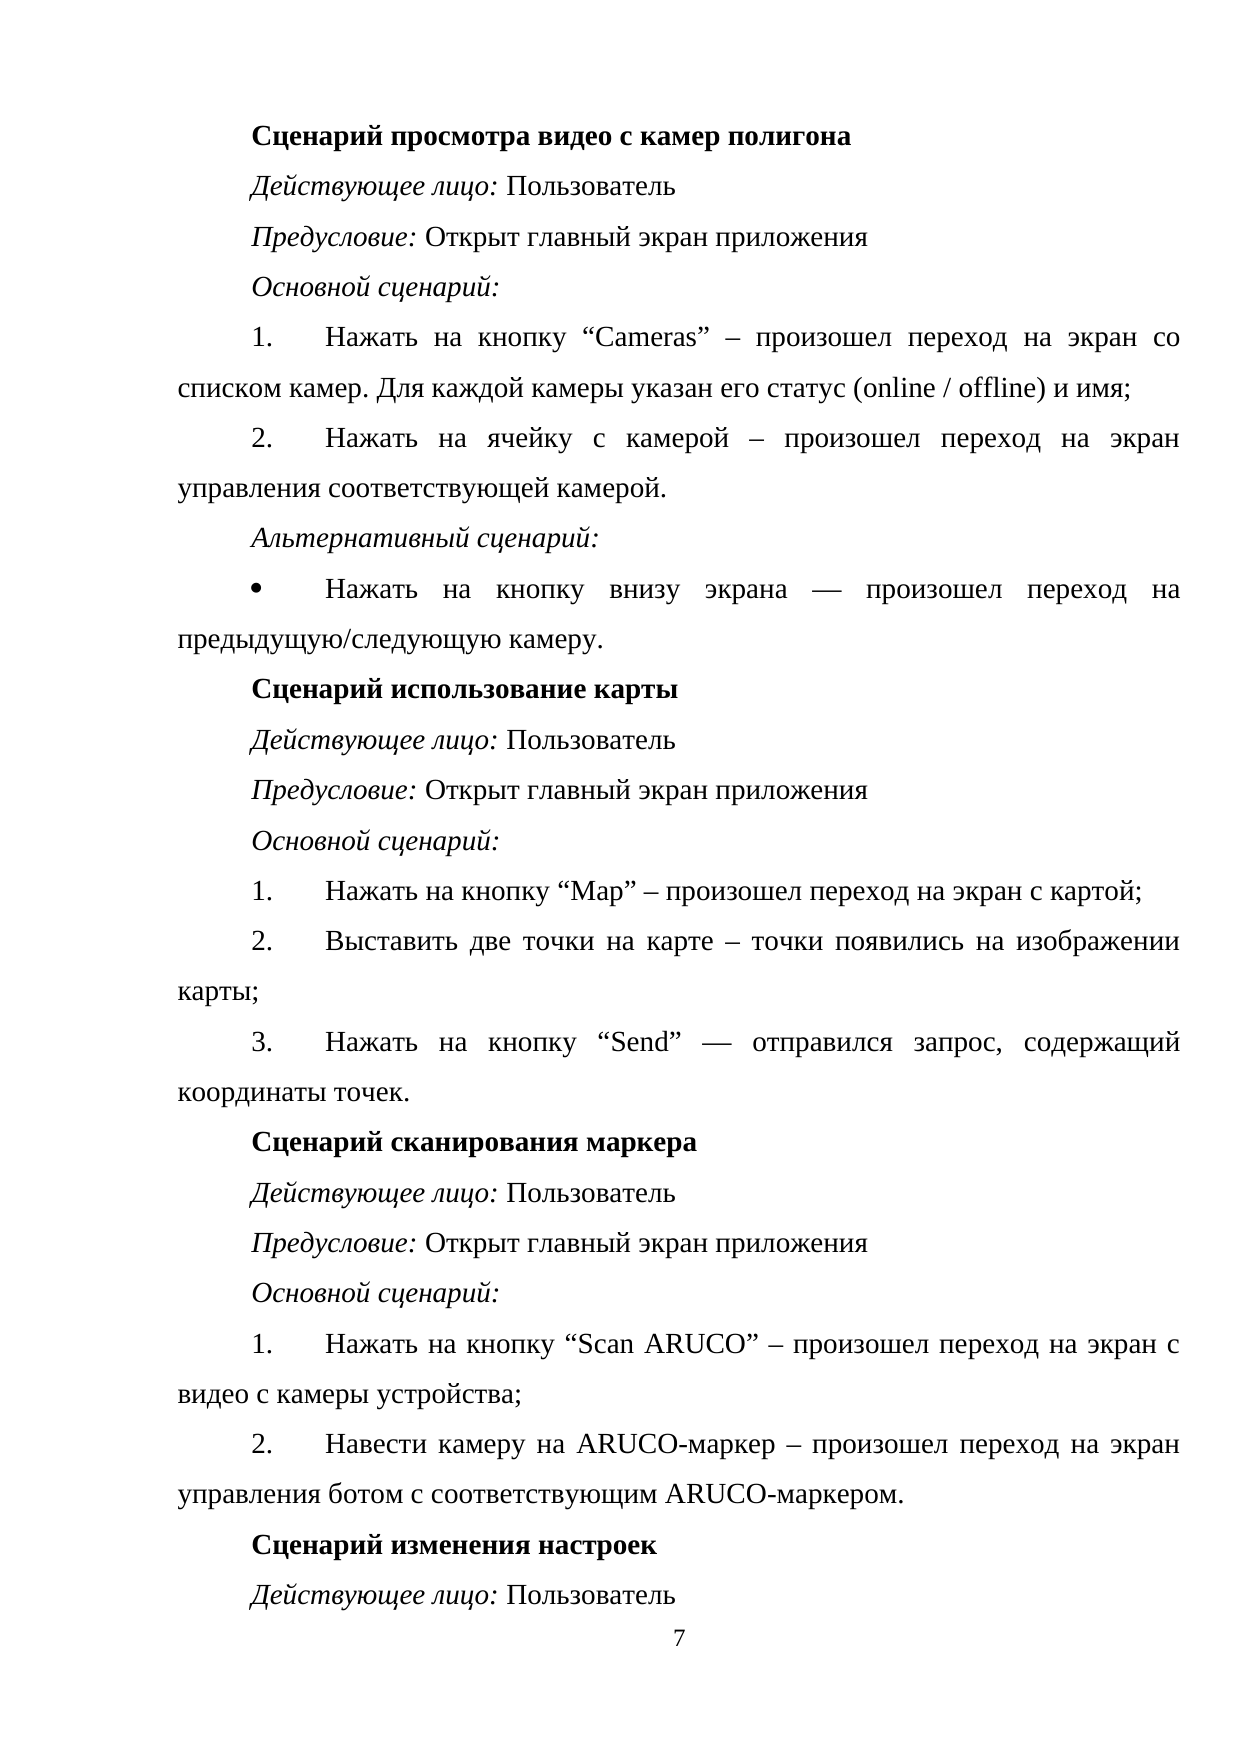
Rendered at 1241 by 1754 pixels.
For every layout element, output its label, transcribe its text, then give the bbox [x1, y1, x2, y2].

list Нажать на ячейку с камерой – произошел переход на экран управления соответствующей камерой. [177, 420, 1181, 504]
list Навести камеру на ARUCO-маркер – произошел переход на экран управления ботом с соответствующим ARUCO-маркером. [177, 1426, 1181, 1510]
list Действующее лицо: Пользователь [251, 168, 1181, 202]
list Действующее лицо: Пользователь [251, 722, 1181, 756]
list Нажать на кнопку “Scan ARUCO” – произошел переход на экран с видео с камеры устройства; [177, 1326, 1181, 1409]
list Альтернативный сценарий: [251, 521, 1181, 554]
list Нажать на кнопку “Map” – произошел переход на экран с картой; [177, 873, 1181, 906]
subtitle Сценарий сканирования маркера [177, 1124, 1181, 1158]
list Предусловие: Открыт главный экран приложения [251, 772, 1181, 806]
list Предусловие: Открыт главный экран приложения [251, 219, 1181, 252]
list Нажать на кнопку внизу экрана — произошел переход на предыдущую/следующую камеру. [177, 571, 1181, 655]
subtitle Сценарий изменения настроек [177, 1527, 1181, 1561]
list Действующее лицо: Пользователь [251, 1577, 1181, 1611]
list Выставить две точки на карте – точки появились на изображении карты; [177, 923, 1181, 1007]
list Нажать на кнопку “Send” — отправился запрос, содержащий координаты точек. [177, 1024, 1181, 1108]
subtitle Сценарий просмотра видео с камер полигона [177, 118, 1181, 152]
list Нажать на кнопку “Cameras” – произошел переход на экран со списком камер. Для каждой камеры указан его статус (online / offline) и имя; [177, 319, 1181, 403]
list Основной сценарий: [251, 269, 1181, 303]
list Основной сценарий: [251, 1275, 1181, 1309]
list Действующее лицо: Пользователь [251, 1175, 1181, 1208]
subtitle Сценарий использование карты [177, 672, 1181, 705]
list Основной сценарий: [251, 823, 1181, 856]
list Предусловие: Открыт главный экран приложения [251, 1225, 1181, 1259]
